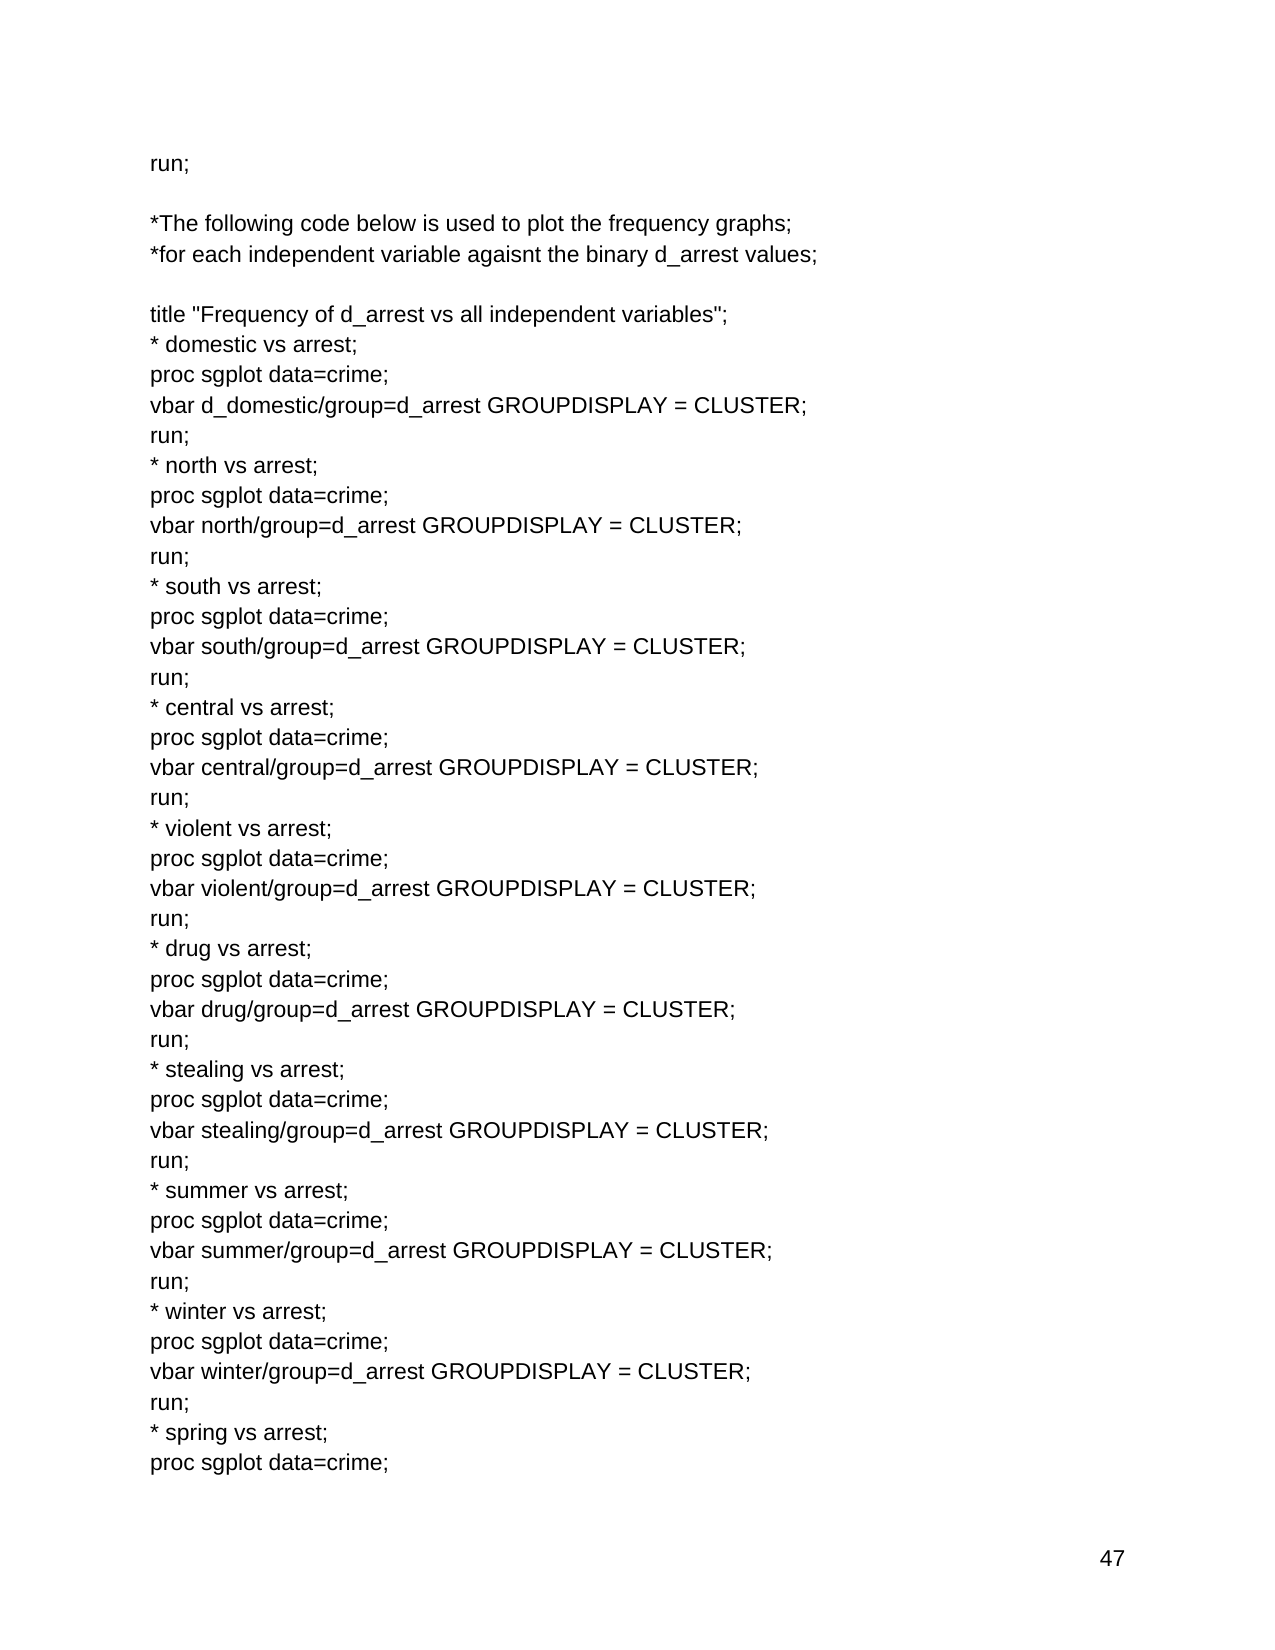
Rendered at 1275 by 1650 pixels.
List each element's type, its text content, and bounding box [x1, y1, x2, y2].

text run; [150, 1147, 1125, 1173]
text * spring vs arrest; [150, 1419, 1125, 1445]
text run; [150, 1268, 1125, 1294]
text title "Frequency of d_arrest vs all independent variables"; [150, 301, 1125, 327]
text *for each independent variable agaisnt the binary d_arrest values; [150, 241, 1125, 267]
text run; [150, 663, 1125, 690]
text * summer vs arrest; [150, 1177, 1125, 1203]
text * central vs arrest; [150, 694, 1125, 720]
text run; [150, 784, 1125, 811]
text * violent vs arrest; [150, 814, 1125, 841]
text * south vs arrest; [150, 573, 1125, 599]
text vbar drug/group=d_arrest GROUPDISPLAY = CLUSTER; [150, 996, 1125, 1022]
text * drug vs arrest; [150, 935, 1125, 962]
text vbar central/group=d_arrest GROUPDISPLAY = CLUSTER; [150, 754, 1125, 781]
text vbar d_domestic/group=d_arrest GROUPDISPLAY = CLUSTER; [150, 392, 1125, 418]
text proc sgplot data=crime; [150, 845, 1125, 871]
text proc sgplot data=crime; [150, 1086, 1125, 1113]
text * winter vs arrest; [150, 1298, 1125, 1324]
text proc sgplot data=crime; [150, 603, 1125, 629]
text run; [150, 1388, 1125, 1415]
text vbar winter/group=d_arrest GROUPDISPLAY = CLUSTER; [150, 1358, 1125, 1385]
text proc sgplot data=crime; [150, 1328, 1125, 1354]
text proc sgplot data=crime; [150, 1207, 1125, 1234]
text proc sgplot data=crime; [150, 724, 1125, 750]
text proc sgplot data=crime; [150, 1449, 1125, 1475]
text vbar south/group=d_arrest GROUPDISPLAY = CLUSTER; [150, 633, 1125, 660]
text * stealing vs arrest; [150, 1056, 1125, 1083]
text vbar summer/group=d_arrest GROUPDISPLAY = CLUSTER; [150, 1237, 1125, 1264]
text run; [150, 1026, 1125, 1052]
text proc sgplot data=crime; [150, 482, 1125, 509]
text proc sgplot data=crime; [150, 966, 1125, 992]
text run; [150, 543, 1125, 569]
text * domestic vs arrest; [150, 331, 1125, 358]
text * north vs arrest; [150, 452, 1125, 478]
text vbar north/group=d_arrest GROUPDISPLAY = CLUSTER; [150, 512, 1125, 539]
text proc sgplot data=crime; [150, 361, 1125, 388]
text run; [150, 905, 1125, 932]
text run; [150, 150, 1125, 176]
text vbar violent/group=d_arrest GROUPDISPLAY = CLUSTER; [150, 875, 1125, 901]
text run; [150, 422, 1125, 448]
text vbar stealing/group=d_arrest GROUPDISPLAY = CLUSTER; [150, 1117, 1125, 1143]
text *The following code below is used to plot the frequency graphs; [150, 210, 1125, 237]
